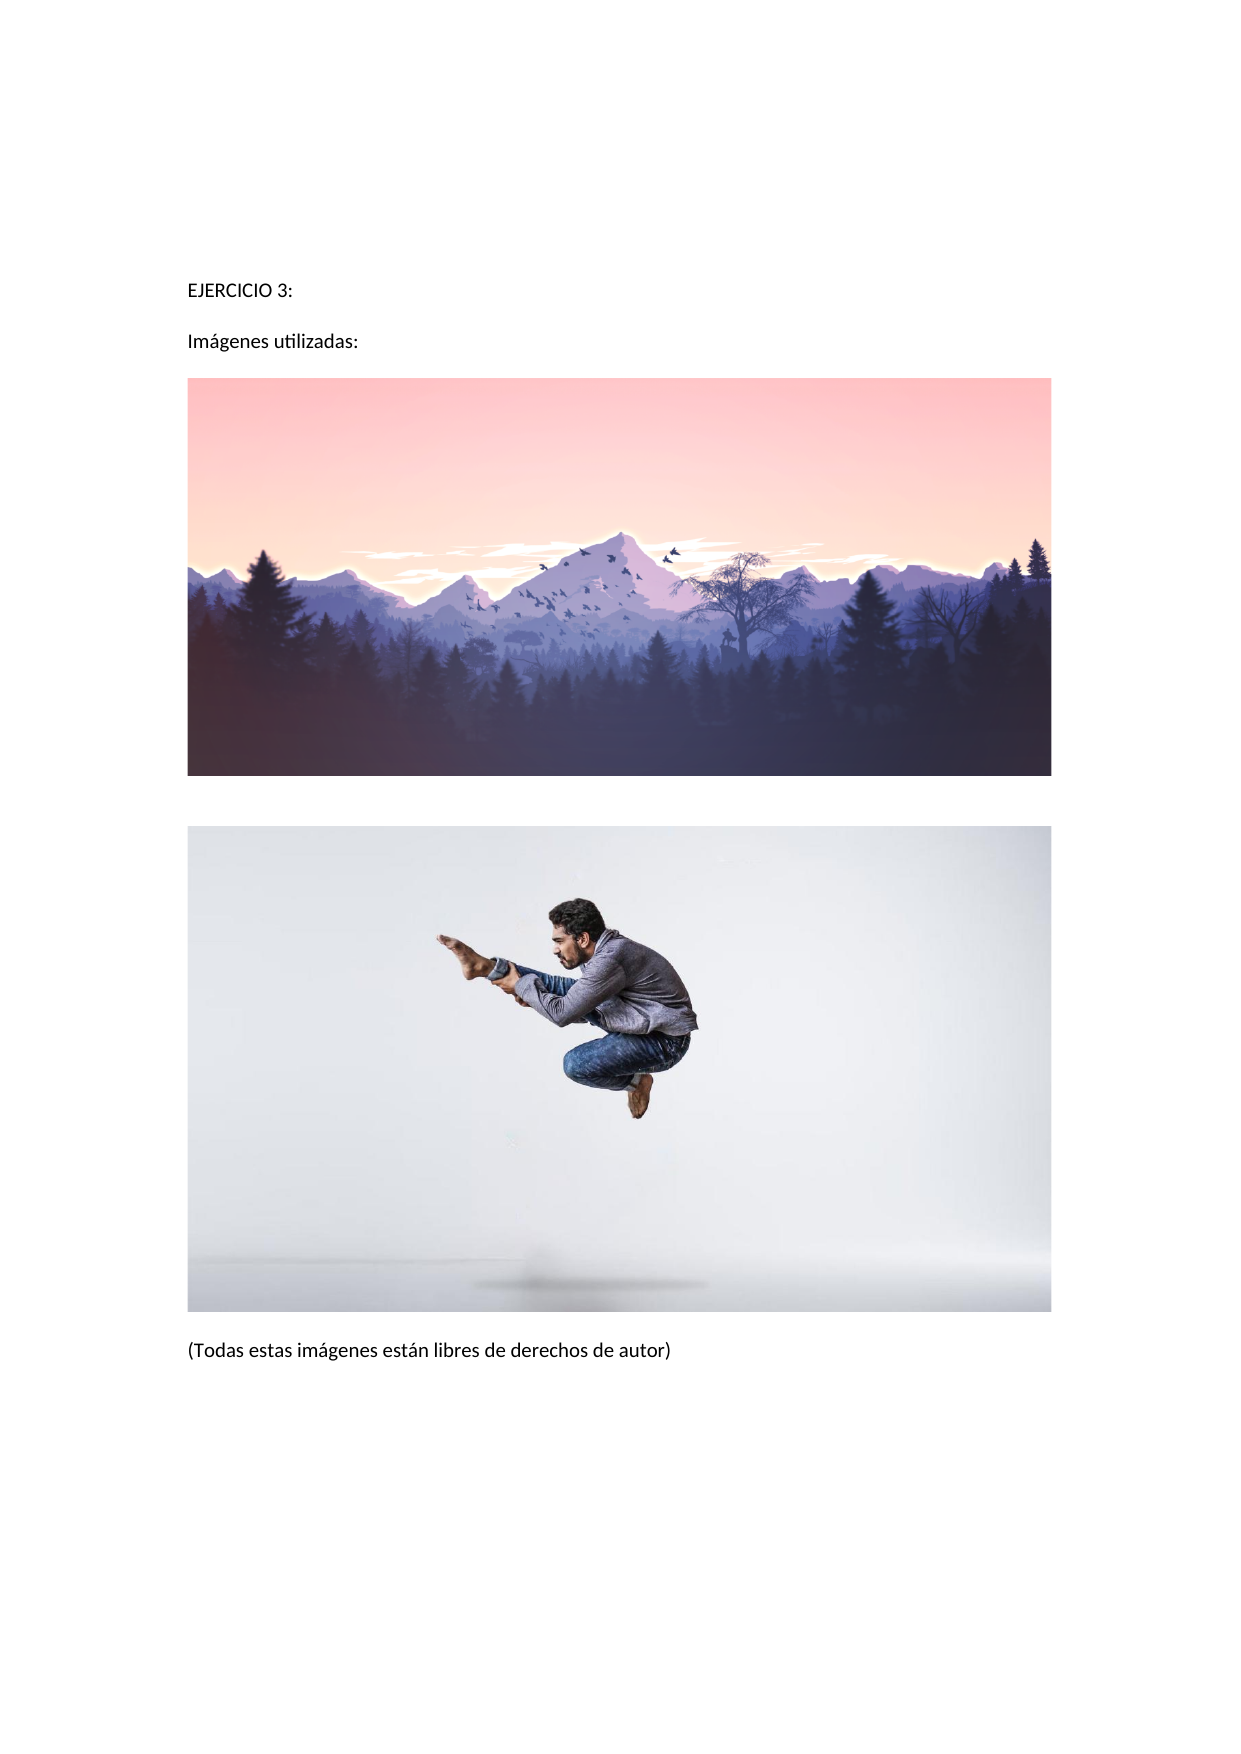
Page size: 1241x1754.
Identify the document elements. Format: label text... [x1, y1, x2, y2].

text EJERCICIO 3: [187, 277, 1053, 302]
picture [187, 826, 1052, 1312]
text (Todas estas imágenes están libres de derechos de autor) [187, 1337, 1053, 1363]
text Imágenes utilizadas: [187, 328, 1053, 353]
picture [187, 378, 1052, 776]
